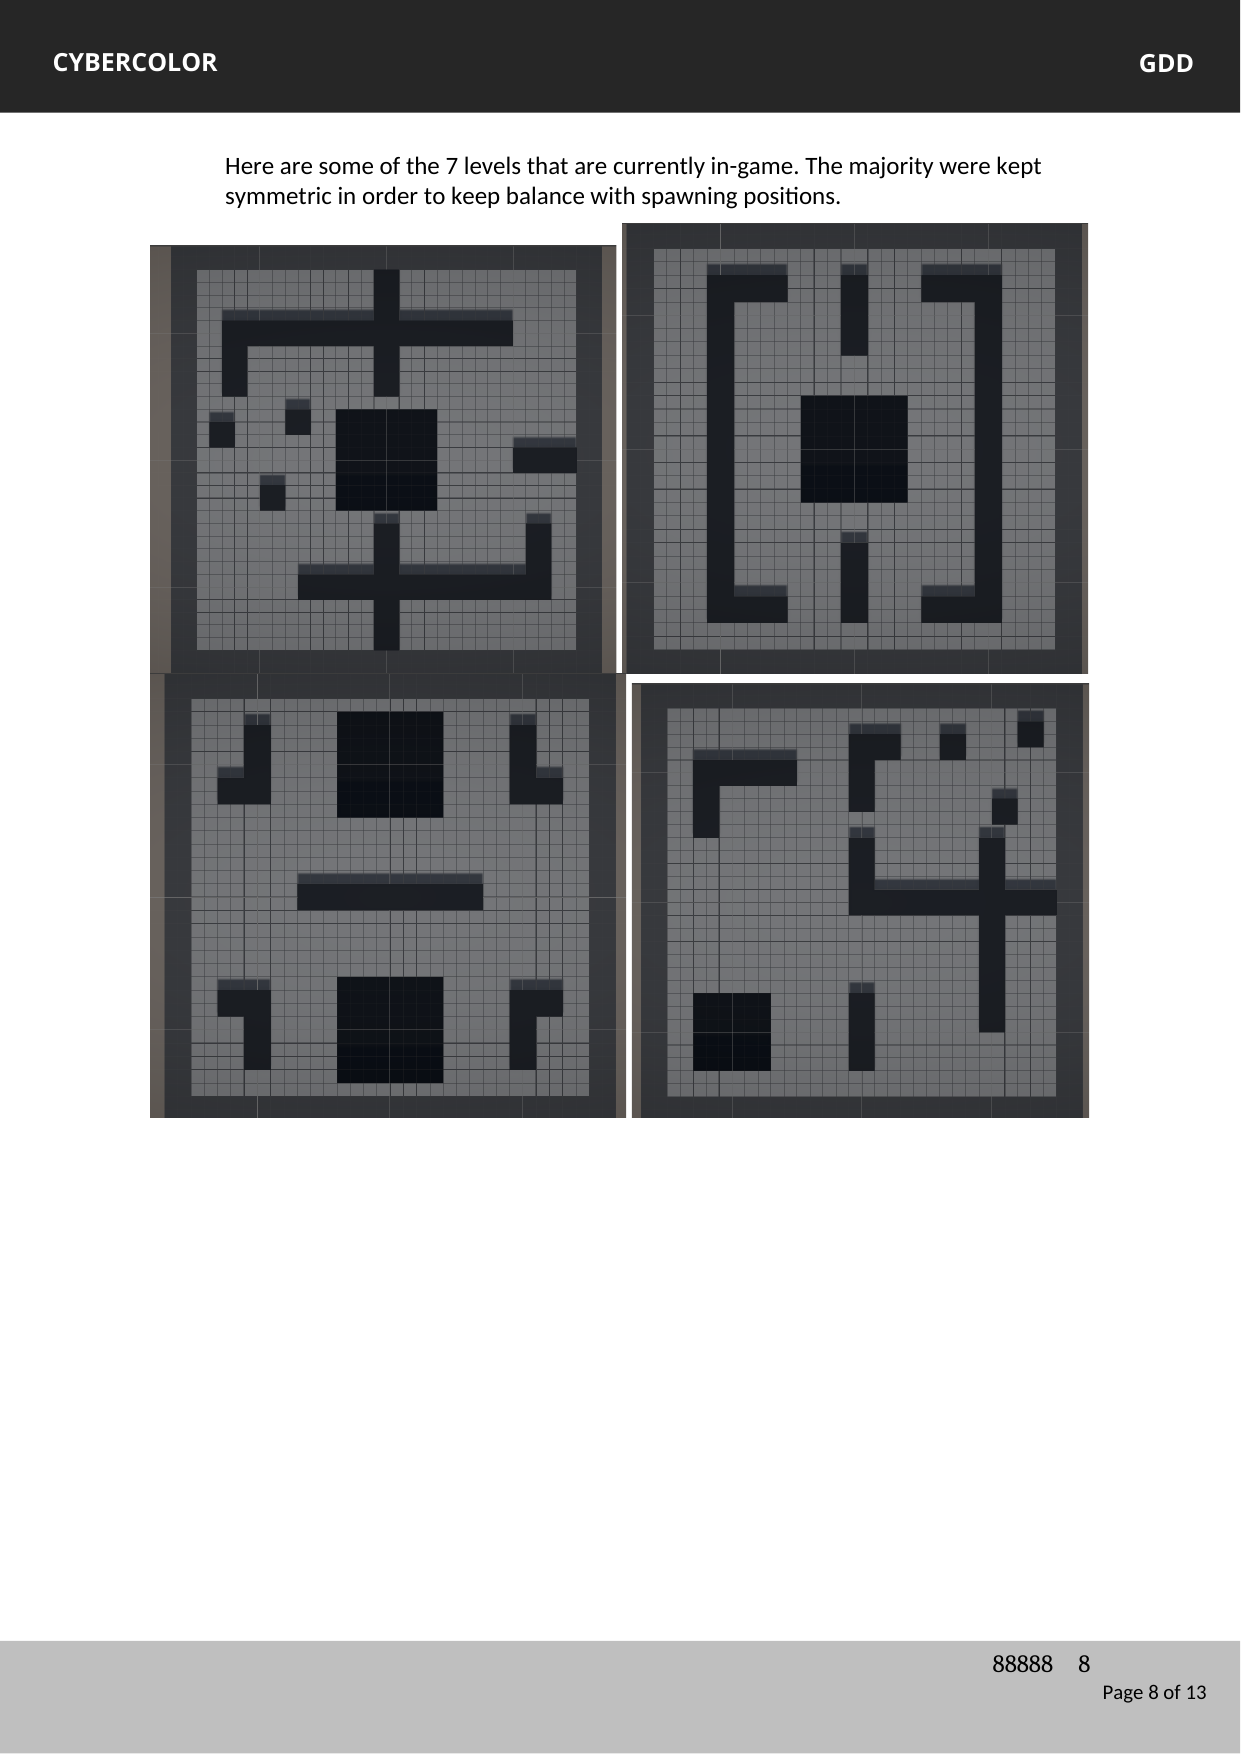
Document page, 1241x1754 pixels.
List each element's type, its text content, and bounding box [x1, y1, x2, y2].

picture [150, 223, 1089, 1118]
text Here are some of the 7 levels that are currently in-game. The majority were kept symmetric in order to keep balance with spawning positions. [225, 150, 1090, 211]
picture [631, 683, 1090, 1118]
